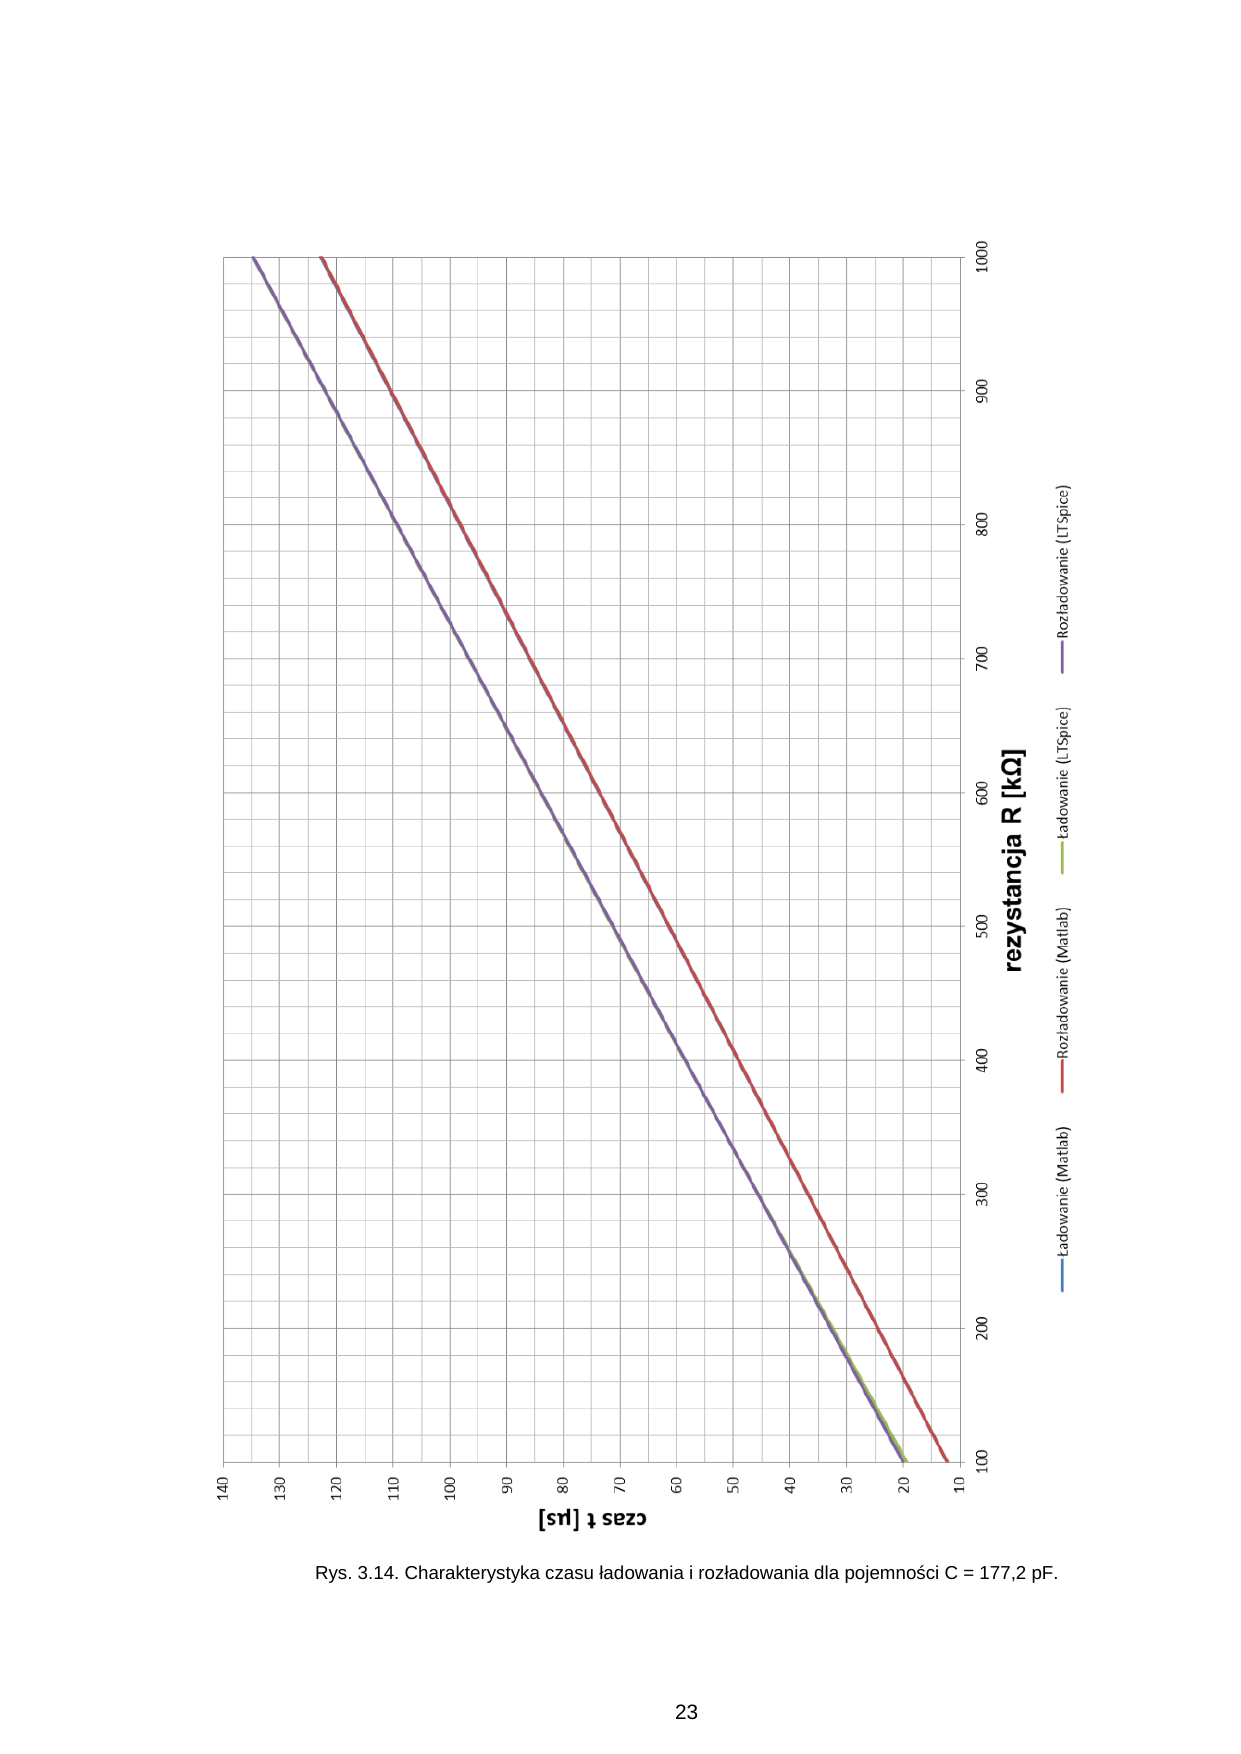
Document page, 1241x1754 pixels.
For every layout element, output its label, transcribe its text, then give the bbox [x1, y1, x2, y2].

picture [208, 237, 1082, 1538]
